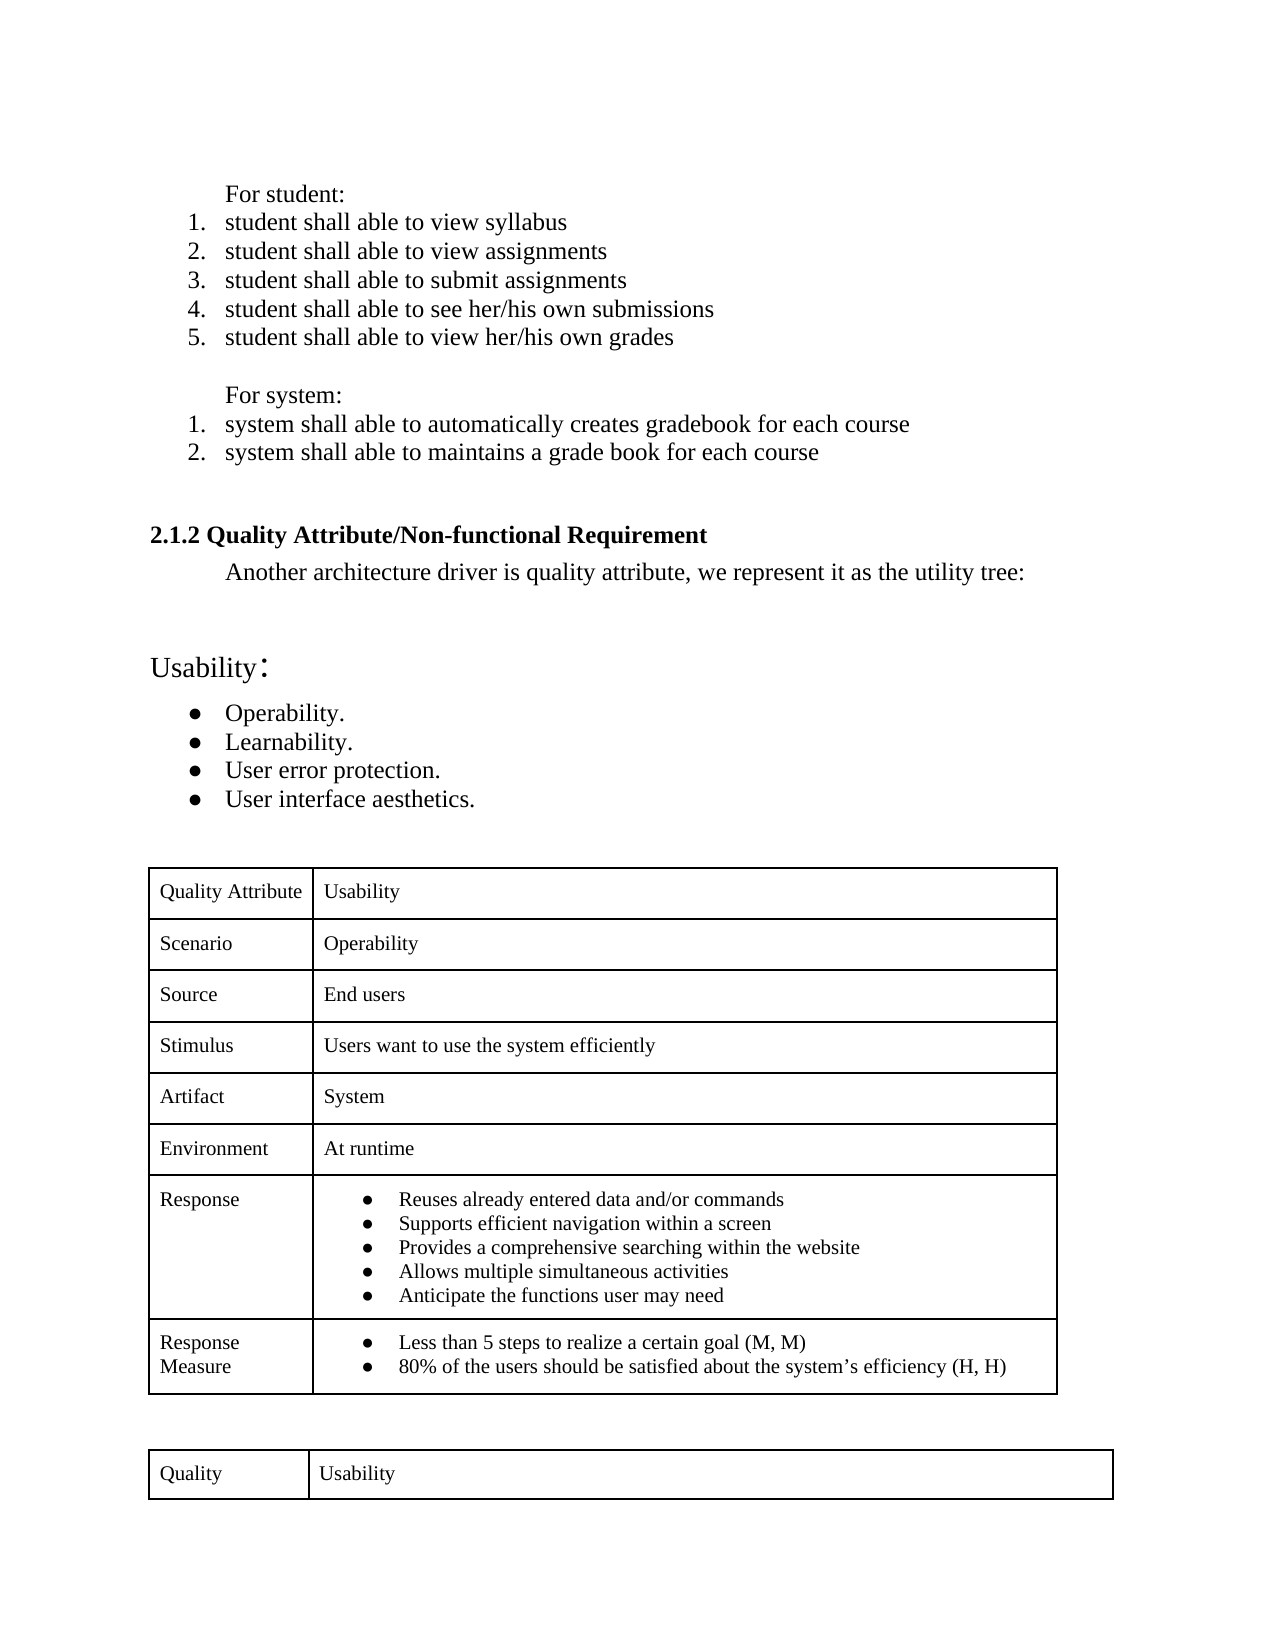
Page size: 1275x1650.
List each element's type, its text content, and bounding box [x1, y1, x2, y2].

text For system: [150, 380, 1125, 409]
table_cell End users [314, 971, 1056, 1021]
table_cell Users want to use the system efficiently [314, 1023, 1056, 1072]
table_cell Less than 5 steps to realize a certain goal (M, M) 80% of the users should be satisfied about the system’s efficiency (H, H) [314, 1320, 1056, 1393]
table_cell Stimulus [150, 1023, 312, 1072]
list system shall able to automatically creates gradebook for each course [187, 409, 1125, 437]
table_header Usability [310, 1451, 1112, 1498]
table_cell System [314, 1074, 1056, 1123]
list student shall able to view syllabus [187, 207, 1125, 236]
list student shall able to submit assignments [187, 265, 1125, 294]
list system shall able to maintains a grade book for each course [187, 437, 1125, 466]
table_header Quality Attribute [150, 1451, 308, 1498]
list Operability. [187, 698, 1125, 727]
table_cell Artifact [150, 1074, 312, 1123]
list student shall able to see her/his own submissions [187, 294, 1125, 322]
text Usability： [150, 643, 1125, 686]
table_cell At runtime [314, 1125, 1056, 1174]
table_header Usability [314, 869, 1056, 918]
text Another architecture driver is quality attribute, we represent it as the utility tree: [150, 557, 1125, 586]
table_cell Source [150, 971, 312, 1021]
table_cell Reuses already entered data and/or commands Supports efficient navigation within a screen Provides a comprehensive searching within the website Allows multiple simultaneous activities Anticipate the functions user may need [314, 1176, 1056, 1318]
list student shall able to view her/his own grades [187, 322, 1125, 351]
table_cell Response [150, 1176, 312, 1318]
list User error protection. [187, 756, 1125, 784]
list User interface aesthetics. [187, 784, 1125, 813]
list Learnability. [187, 727, 1125, 756]
table_cell Scenario [150, 920, 312, 969]
list student shall able to view assignments [187, 236, 1125, 265]
table_cell Response Measure [150, 1320, 312, 1393]
table_cell Environment [150, 1125, 312, 1174]
text For student: [150, 179, 1125, 207]
table_header Quality Attribute [150, 869, 312, 918]
subtitle 2.1.2 Quality Attribute/Non-functional Requirement [150, 520, 1125, 549]
table_cell Operability [314, 920, 1056, 969]
